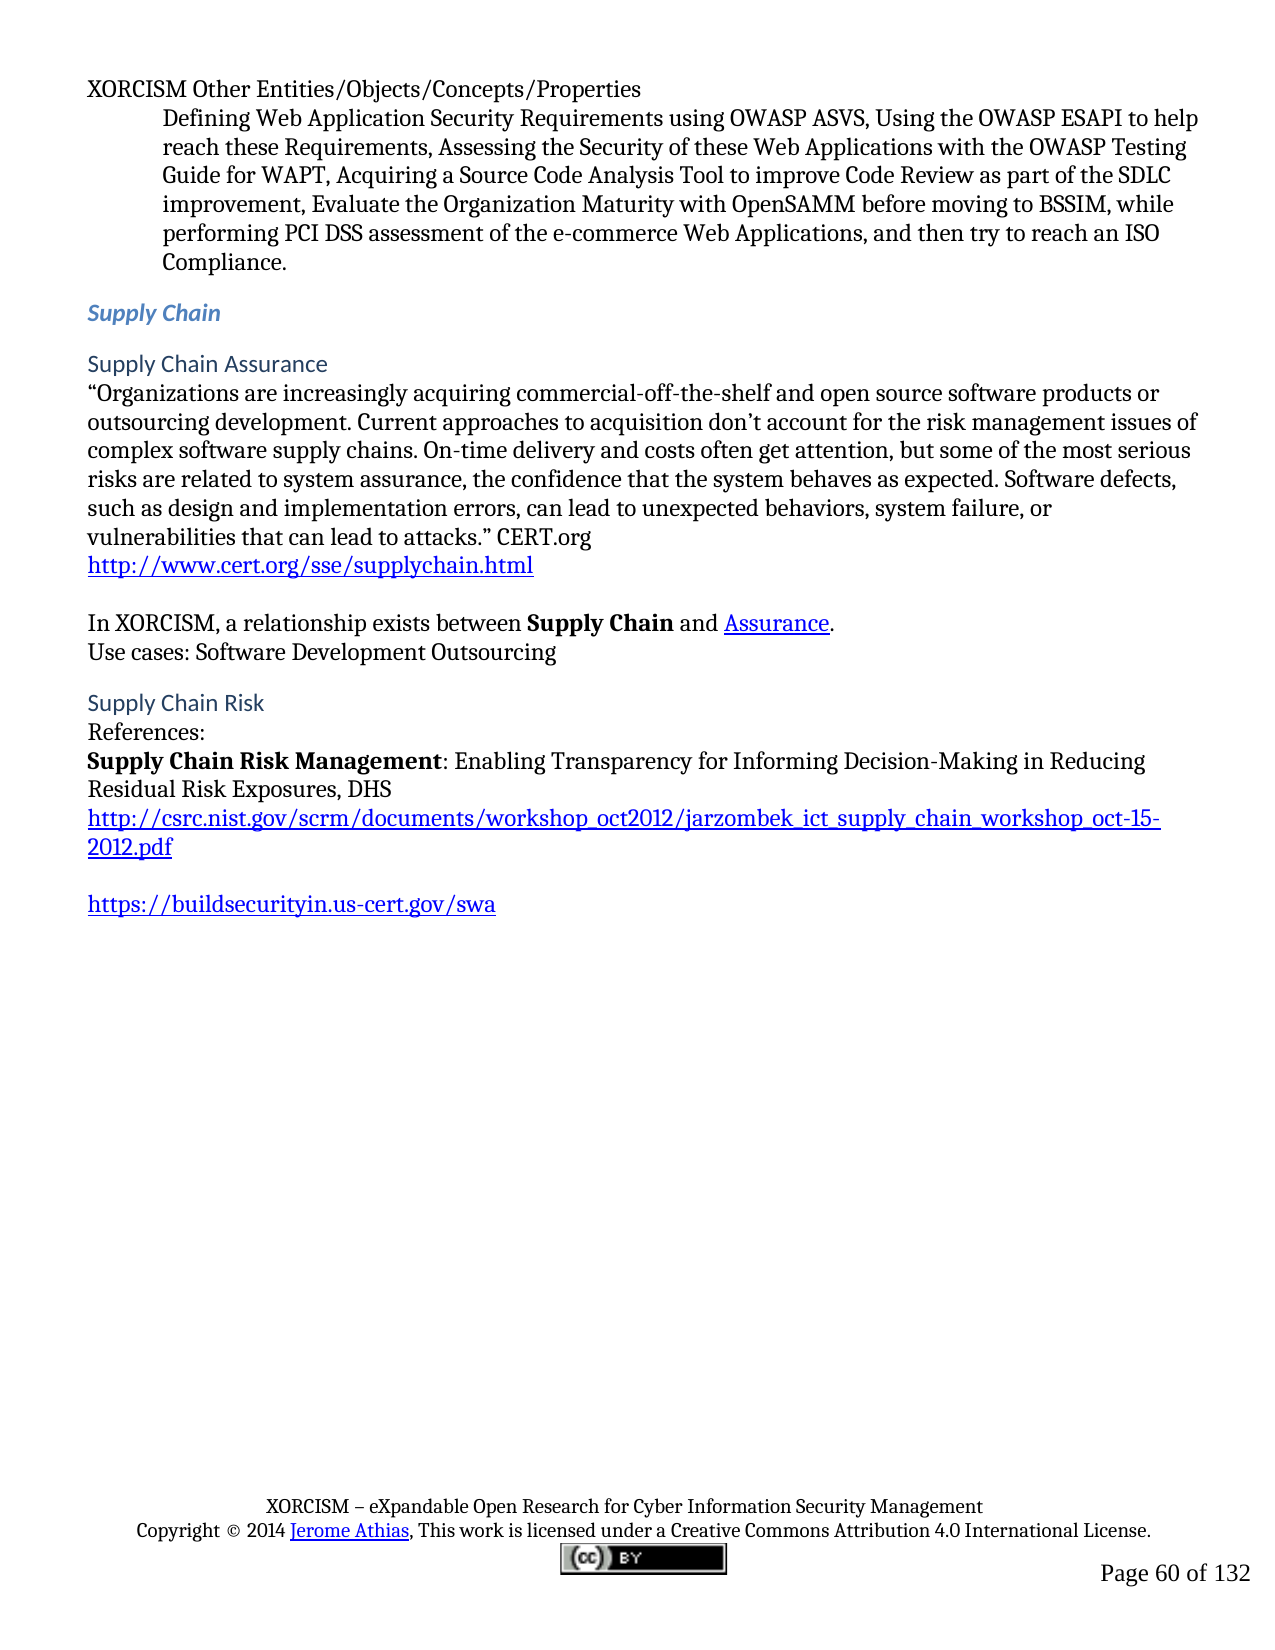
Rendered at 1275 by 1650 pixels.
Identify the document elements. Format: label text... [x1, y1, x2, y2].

text http://csrc.nist.gov/scrm/documents/workshop_oct2012/jarzombek_ict_supply_chain_workshop_oct-15-2012.pdf [87, 804, 1200, 862]
text https://buildsecurityin.us-cert.gov/swa [87, 890, 1200, 919]
text In XORCISM, a relationship exists between Supply Chain and Assurance. [87, 609, 1200, 638]
text http://www.cert.org/sse/supplychain.html [87, 551, 1200, 580]
text “Organizations are increasingly acquiring commercial-off-the-shelf and open source software products or outsourcing development. Current approaches to acquisition don’t account for the risk management issues of complex software supply chains. On-time delivery and costs often get attention, but some of the most serious risks are related to system assurance, the confidence that the system behaves as expected. Software defects, such as design and implementation errors, can lead to unexpected behaviors, system failure, or vulnerabilities that can lead to attacks.” CERT.org [87, 379, 1200, 551]
subtitle Supply Chain [87, 297, 1200, 328]
subtitle Supply Chain Assurance [87, 348, 1200, 379]
text Supply Chain Risk Management: Enabling Transparency for Informing Decision-Making in Reducing Residual Risk Exposures, DHS [87, 747, 1200, 804]
text References: [87, 718, 1200, 747]
picture [560, 1543, 728, 1575]
subtitle Supply Chain Risk [87, 687, 1200, 718]
text Defining Web Application Security Requirements using OWASP ASVS, Using the OWASP ESAPI to help reach these Requirements, Assessing the Security of these Web Applications with the OWASP Testing Guide for WAPT, Acquiring a Source Code Analysis Tool to improve Code Review as part of the SDLC improvement, Evaluate the Organization Maturity with OpenSAMM before moving to BSSIM, while performing PCI DSS assessment of the e-commerce Web Applications, and then try to reach an ISO Compliance. [162, 104, 1200, 276]
text Use cases: Software Development Outsourcing [87, 638, 1200, 666]
